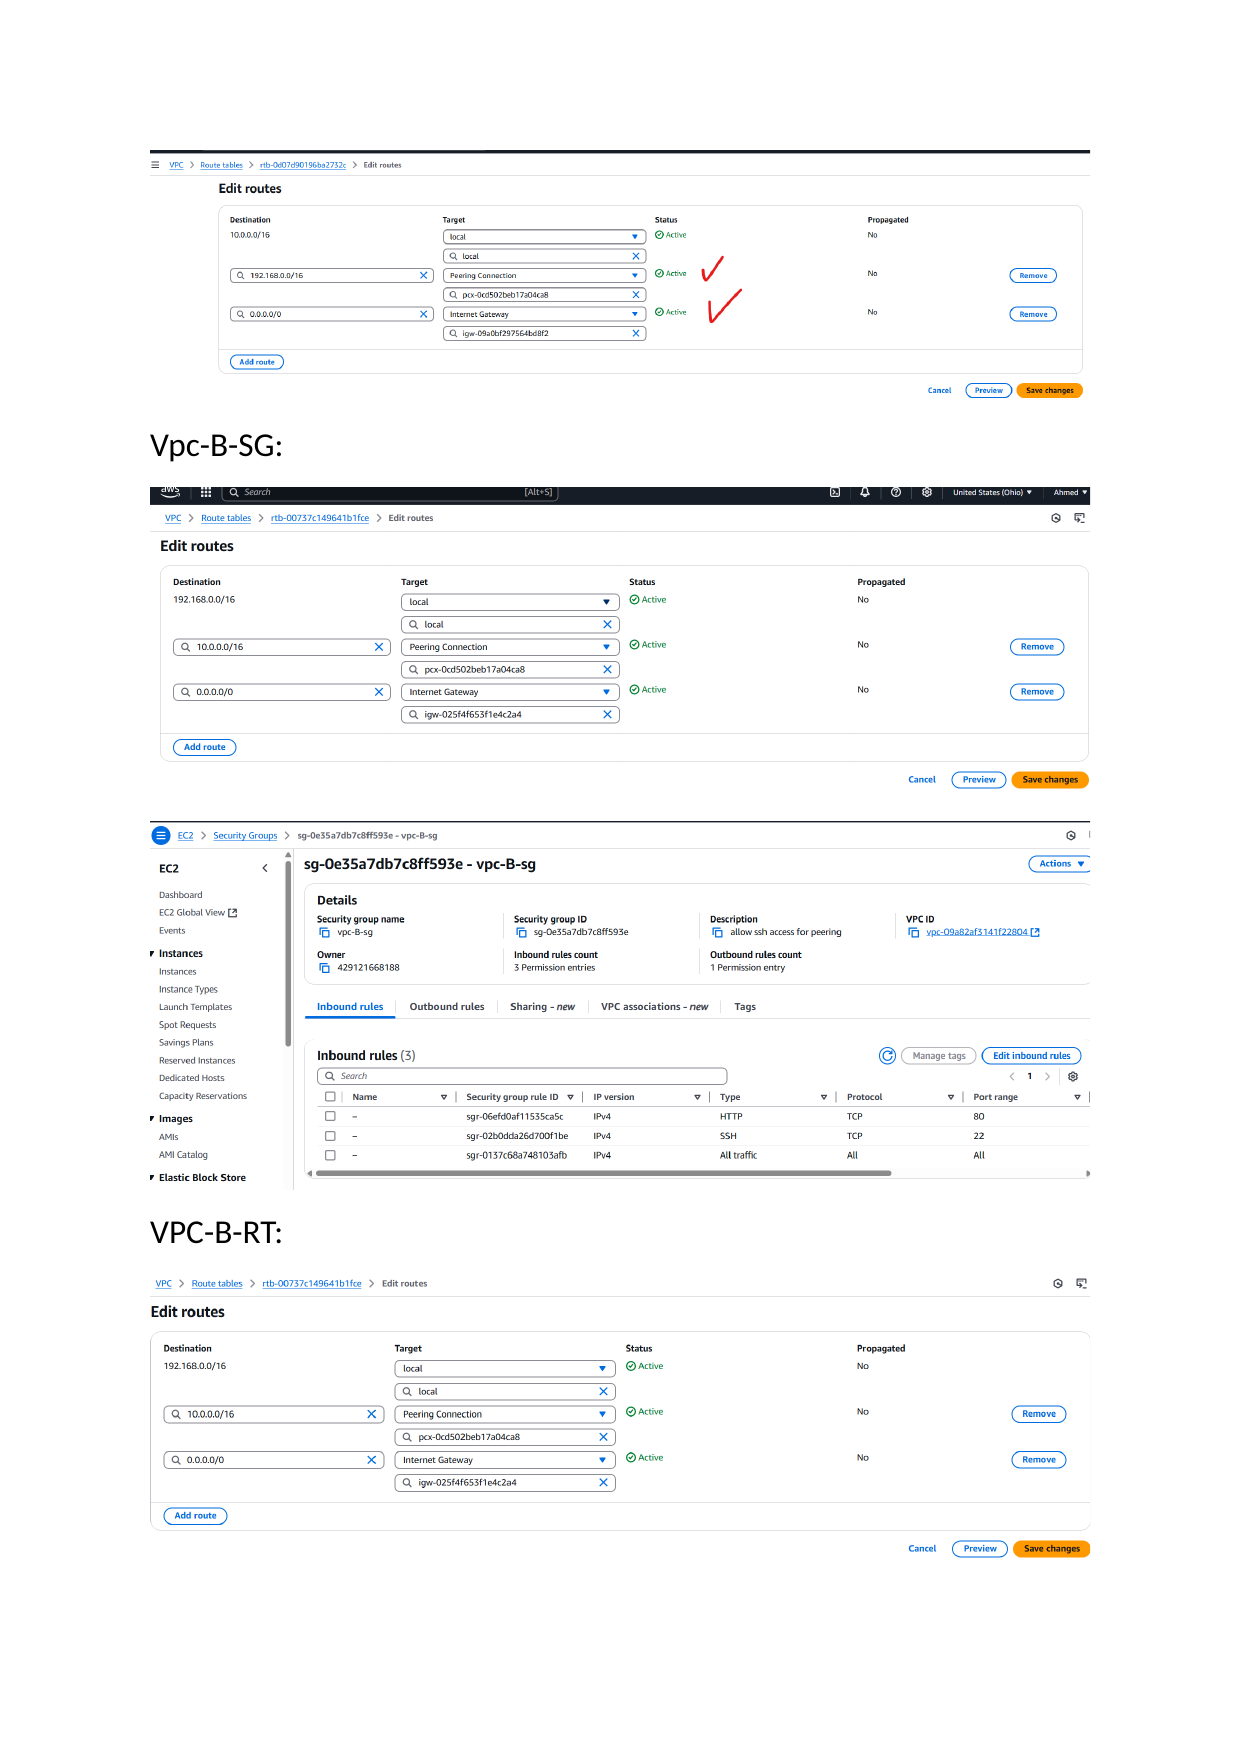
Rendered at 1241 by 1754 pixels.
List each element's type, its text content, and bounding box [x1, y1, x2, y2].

picture [150, 821, 1091, 1190]
text Vpc-B-SG: [150, 424, 1090, 465]
text VPC-B-RT: [150, 1211, 1090, 1252]
picture [150, 150, 1091, 404]
picture [150, 487, 1091, 801]
picture [150, 1274, 1091, 1559]
